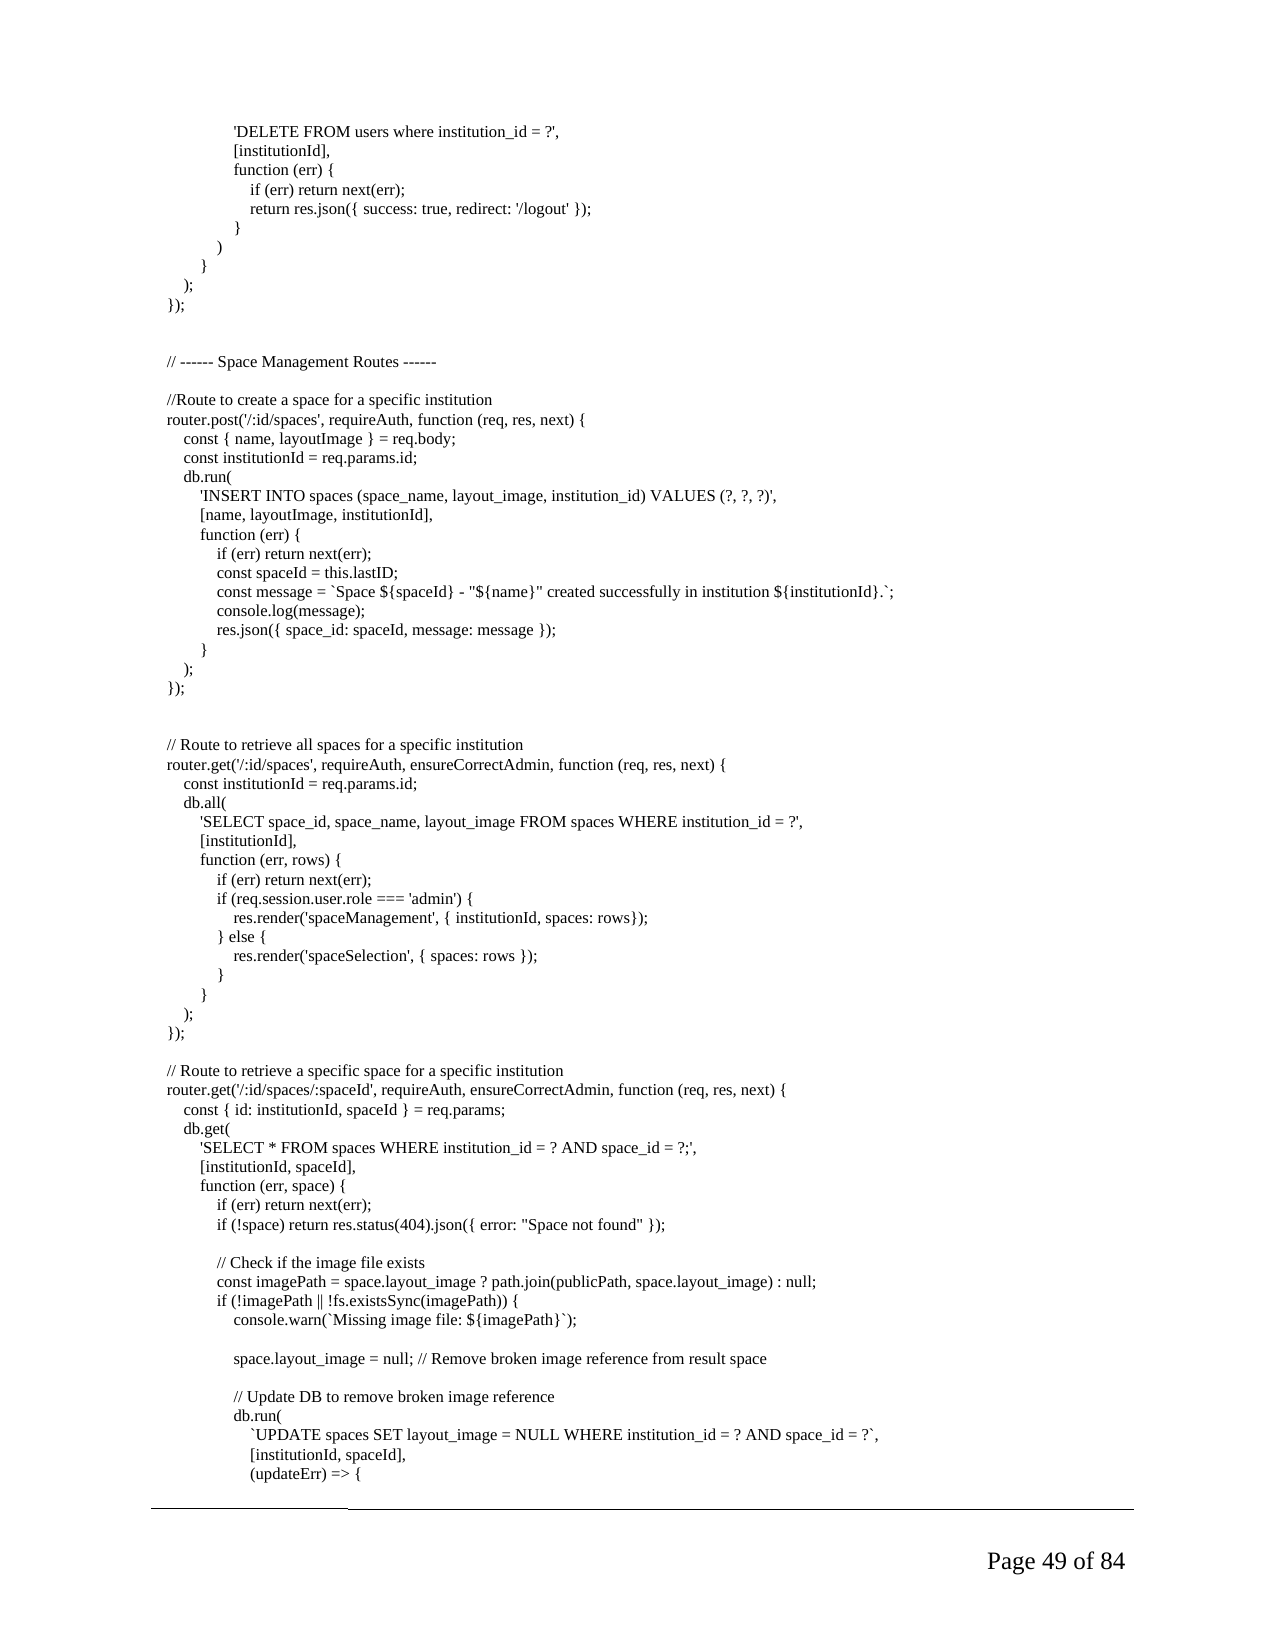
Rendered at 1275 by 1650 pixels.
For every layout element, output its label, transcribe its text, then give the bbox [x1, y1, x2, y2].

text ); [150, 1003, 1125, 1023]
text } [150, 639, 1125, 658]
text [name, layoutImage, institutionId], [150, 505, 1125, 524]
text if (req.session.user.role === 'admin') { [150, 888, 1125, 908]
text [institutionId], [150, 831, 1125, 850]
text //Route to create a space for a specific institution [150, 390, 1125, 409]
text } [150, 984, 1125, 1003]
text } [150, 218, 1125, 237]
text space.layout_image = null; // Remove broken image reference from result space [150, 1348, 1125, 1368]
text [institutionId, spaceId], [150, 1157, 1125, 1176]
text [institutionId], [150, 141, 1125, 160]
text `UPDATE spaces SET layout_image = NULL WHERE institution_id = ? AND space_id = ?`, [150, 1425, 1125, 1444]
text router.get('/:id/spaces', requireAuth, ensureCorrectAdmin, function (req, res, next) { [150, 754, 1125, 773]
text db.get( [150, 1118, 1125, 1138]
text function (err, space) { [150, 1176, 1125, 1195]
text const { id: institutionId, spaceId } = req.params; [150, 1099, 1125, 1118]
text router.get('/:id/spaces/:spaceId', requireAuth, ensureCorrectAdmin, function (req, res, next) { [150, 1080, 1125, 1099]
text const message = `Space ${spaceId} - "${name}" created successfully in institution ${institutionId}.`; [150, 582, 1125, 601]
text ) [150, 237, 1125, 256]
text }); [150, 678, 1125, 697]
text router.post('/:id/spaces', requireAuth, function (req, res, next) { [150, 409, 1125, 428]
text db.run( [150, 467, 1125, 486]
text console.warn(`Missing image file: ${imagePath}`); [150, 1310, 1125, 1329]
text if (err) return next(err); [150, 869, 1125, 888]
text 'SELECT * FROM spaces WHERE institution_id = ? AND space_id = ?;', [150, 1138, 1125, 1157]
text const { name, layoutImage } = req.body; [150, 428, 1125, 448]
text if (err) return next(err); [150, 1195, 1125, 1214]
text } [150, 965, 1125, 984]
text // Update DB to remove broken image reference [150, 1387, 1125, 1406]
text // Route to retrieve all spaces for a specific institution [150, 735, 1125, 754]
text }); [150, 294, 1125, 313]
text if (!space) return res.status(404).json({ error: "Space not found" }); [150, 1214, 1125, 1233]
text ); [150, 275, 1125, 294]
text }); [150, 1023, 1125, 1042]
text 'INSERT INTO spaces (space_name, layout_image, institution_id) VALUES (?, ?, ?)', [150, 486, 1125, 505]
text if (err) return next(err); [150, 543, 1125, 563]
text res.render('spaceSelection', { spaces: rows }); [150, 946, 1125, 965]
text console.log(message); [150, 601, 1125, 620]
text return res.json({ success: true, redirect: '/logout' }); [150, 198, 1125, 218]
text 'SELECT space_id, space_name, layout_image FROM spaces WHERE institution_id = ?', [150, 812, 1125, 831]
text 'DELETE FROM users where institution_id = ?', [150, 122, 1125, 141]
text if (err) return next(err); [150, 179, 1125, 198]
text if (!imagePath || !fs.existsSync(imagePath)) { [150, 1291, 1125, 1310]
text const imagePath = space.layout_image ? path.join(publicPath, space.layout_image) : null; [150, 1272, 1125, 1291]
text // Check if the image file exists [150, 1253, 1125, 1272]
text (updateErr) => { [150, 1463, 1125, 1483]
text function (err, rows) { [150, 850, 1125, 869]
text db.all( [150, 793, 1125, 812]
text // ------ Space Management Routes ------ [150, 352, 1125, 371]
text } [150, 256, 1125, 275]
text [institutionId, spaceId], [150, 1444, 1125, 1463]
text // Route to retrieve a specific space for a specific institution [150, 1061, 1125, 1080]
text function (err) { [150, 524, 1125, 543]
text ); [150, 658, 1125, 678]
text } else { [150, 927, 1125, 946]
text res.render('spaceManagement', { institutionId, spaces: rows}); [150, 908, 1125, 927]
text const spaceId = this.lastID; [150, 563, 1125, 582]
text const institutionId = req.params.id; [150, 773, 1125, 793]
text db.run( [150, 1406, 1125, 1425]
text const institutionId = req.params.id; [150, 448, 1125, 467]
text function (err) { [150, 160, 1125, 179]
text res.json({ space_id: spaceId, message: message }); [150, 620, 1125, 639]
